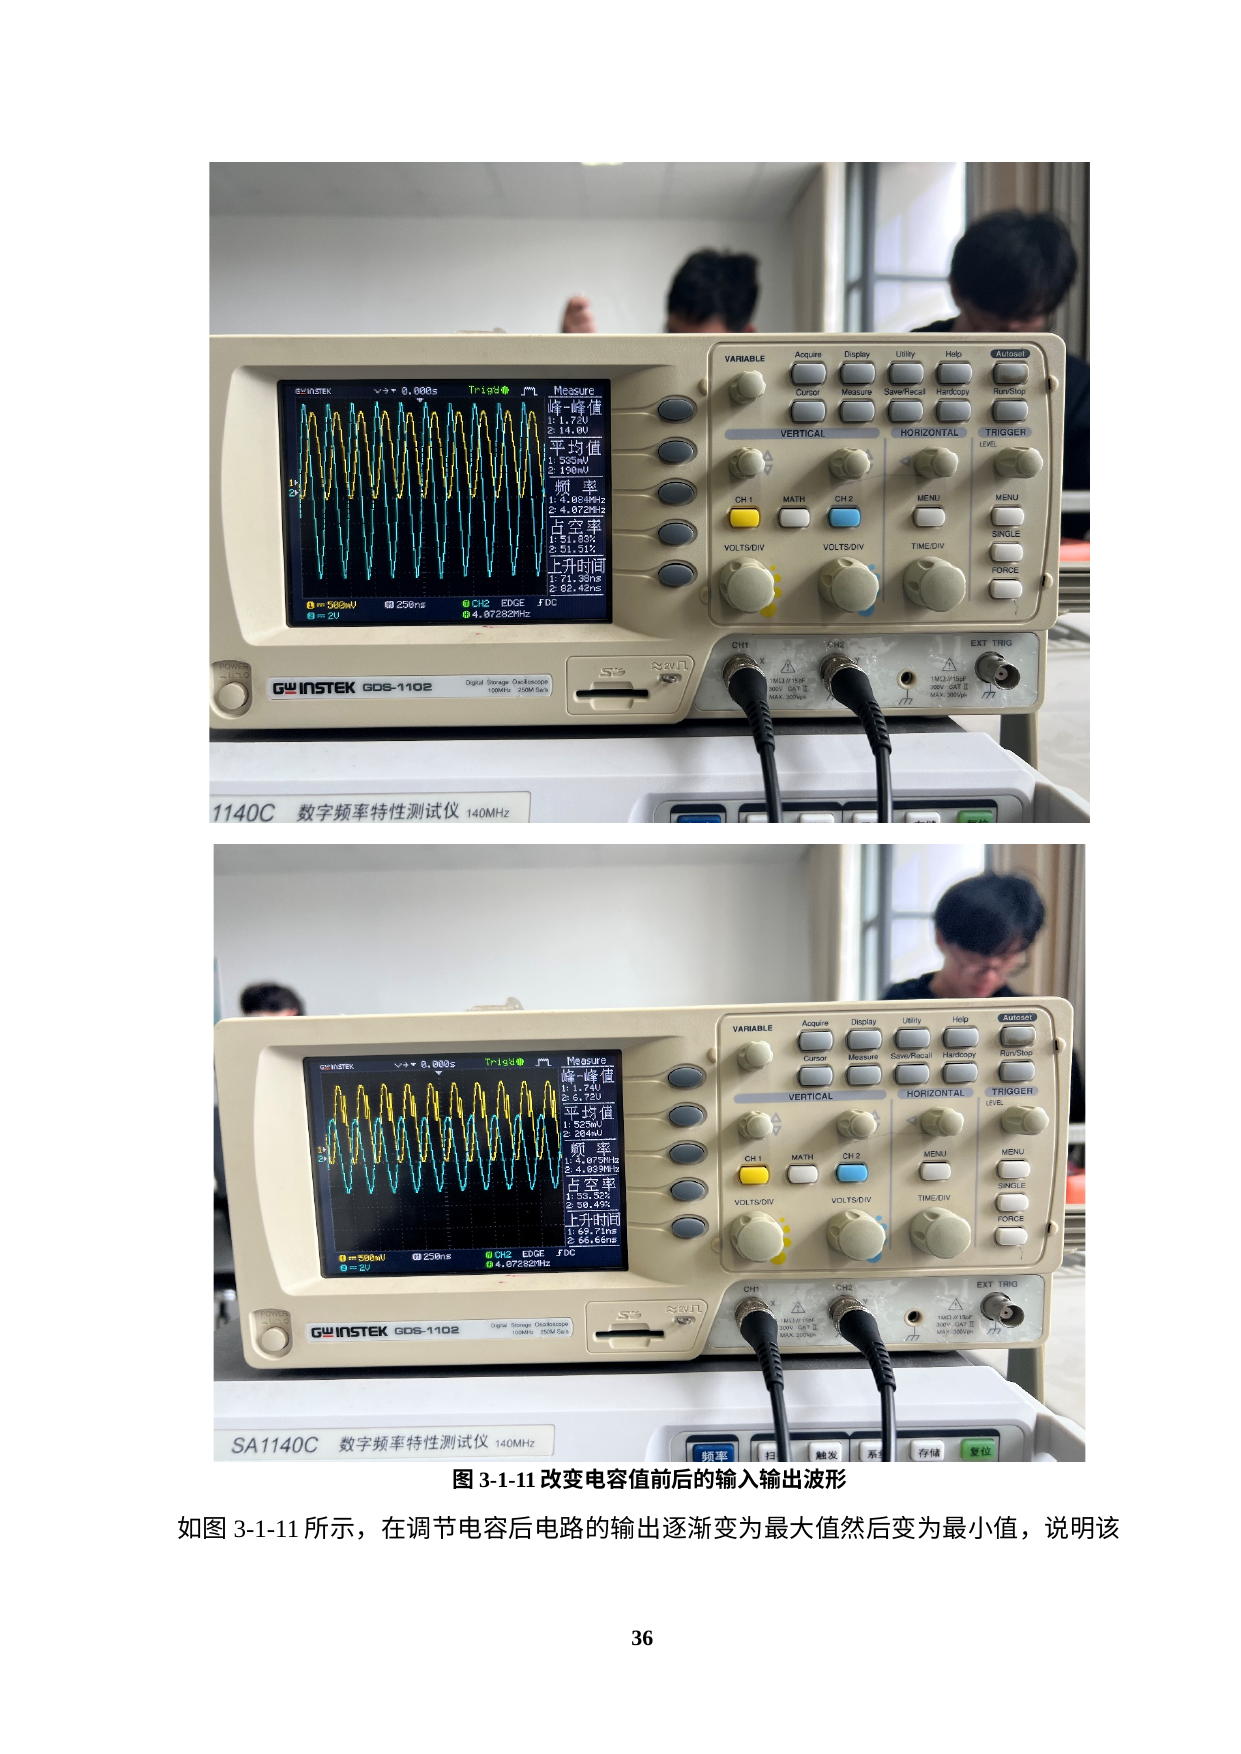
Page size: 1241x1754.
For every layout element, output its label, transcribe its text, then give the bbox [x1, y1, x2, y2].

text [177, 1494, 1122, 1559]
picture [209, 162, 1090, 823]
picture [213, 844, 1086, 1462]
text 图3-1-11改变电容值前后的输入输出波形 [177, 1462, 1122, 1494]
